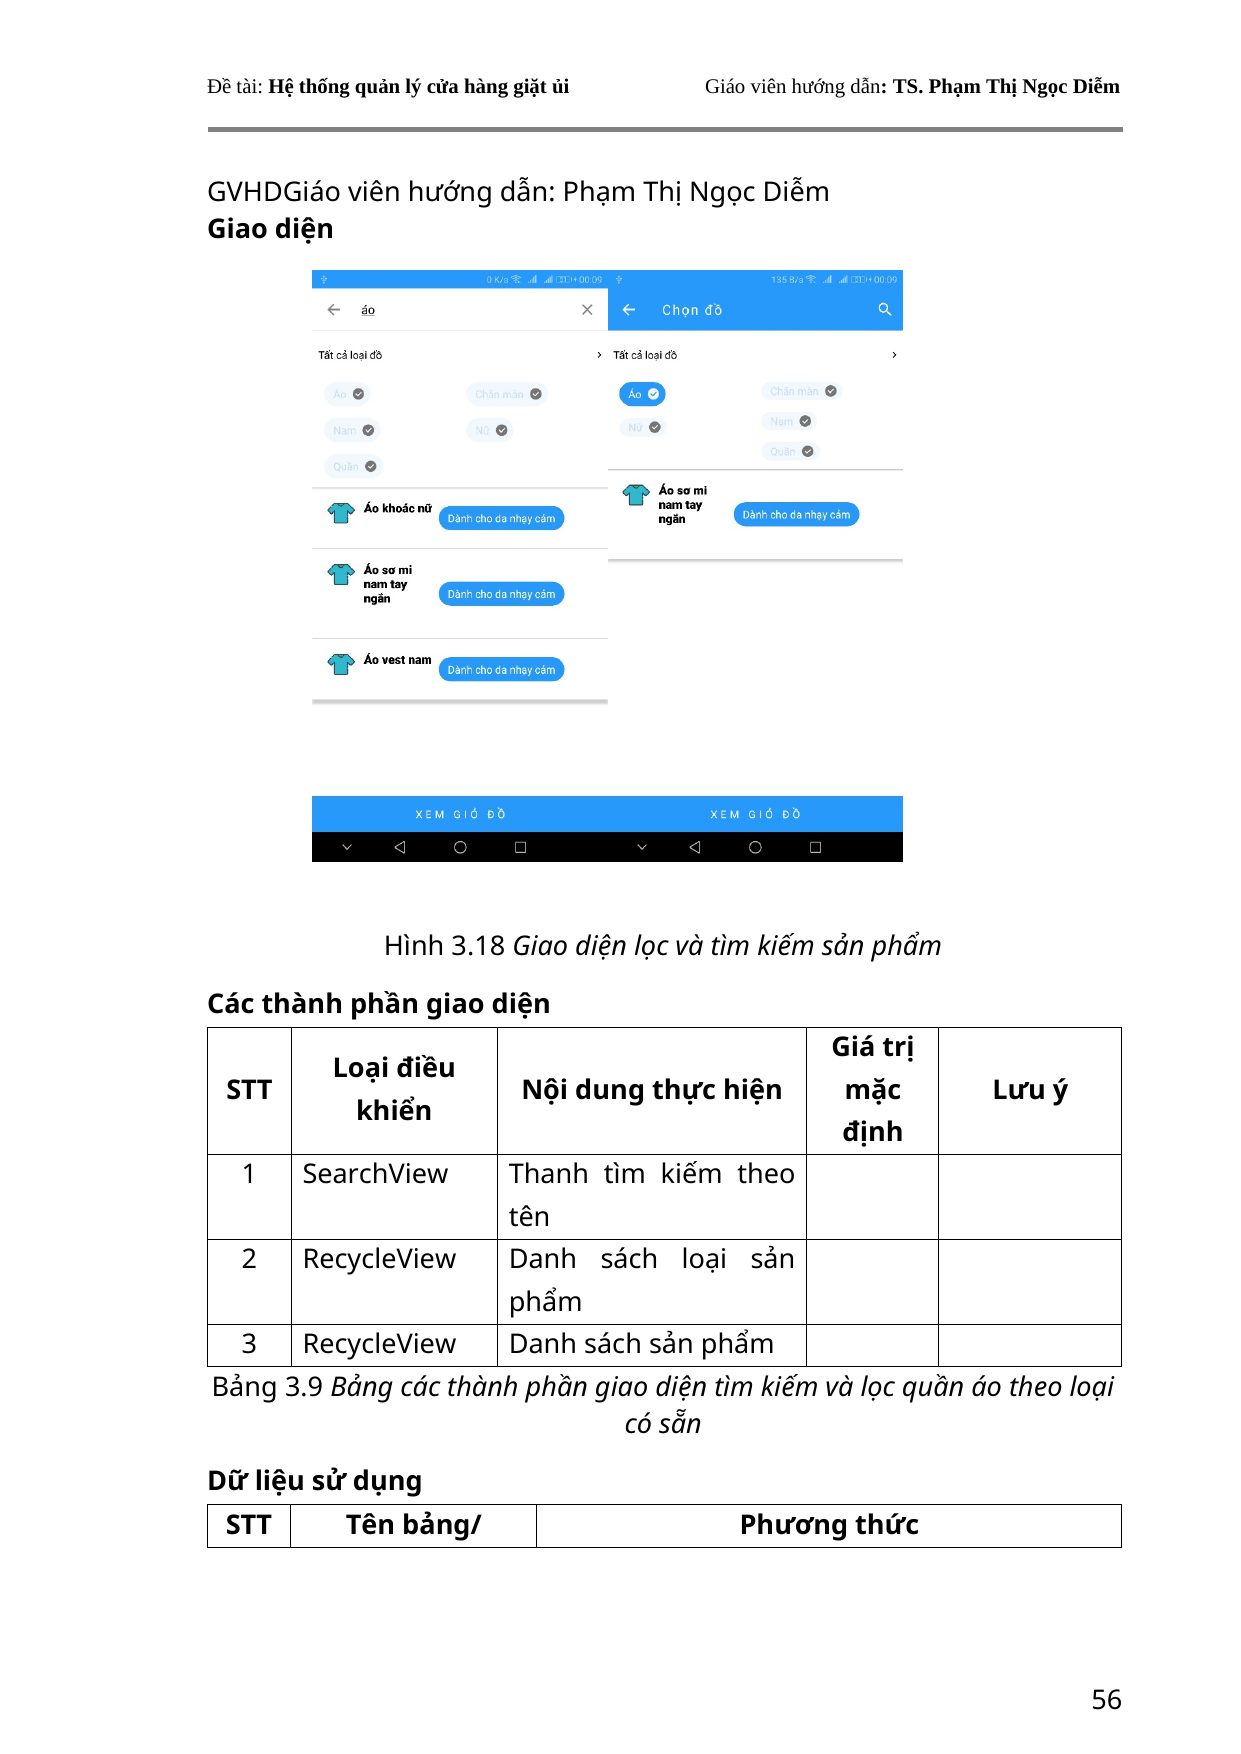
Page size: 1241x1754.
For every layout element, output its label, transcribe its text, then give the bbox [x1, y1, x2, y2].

text 3 [207, 1367, 1122, 1441]
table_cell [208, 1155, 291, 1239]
picture [312, 270, 903, 862]
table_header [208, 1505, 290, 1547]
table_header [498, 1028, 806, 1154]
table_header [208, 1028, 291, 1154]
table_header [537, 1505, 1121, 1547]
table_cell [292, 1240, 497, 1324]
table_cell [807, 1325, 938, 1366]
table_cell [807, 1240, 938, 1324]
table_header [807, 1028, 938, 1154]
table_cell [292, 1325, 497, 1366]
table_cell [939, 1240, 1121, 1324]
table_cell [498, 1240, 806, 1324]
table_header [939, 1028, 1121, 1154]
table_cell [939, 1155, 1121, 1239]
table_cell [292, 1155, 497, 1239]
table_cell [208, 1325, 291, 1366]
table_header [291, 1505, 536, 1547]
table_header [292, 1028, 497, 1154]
text 3 [207, 927, 1122, 963]
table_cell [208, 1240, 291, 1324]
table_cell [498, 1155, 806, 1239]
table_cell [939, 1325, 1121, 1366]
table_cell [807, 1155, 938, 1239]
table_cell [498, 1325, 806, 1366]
